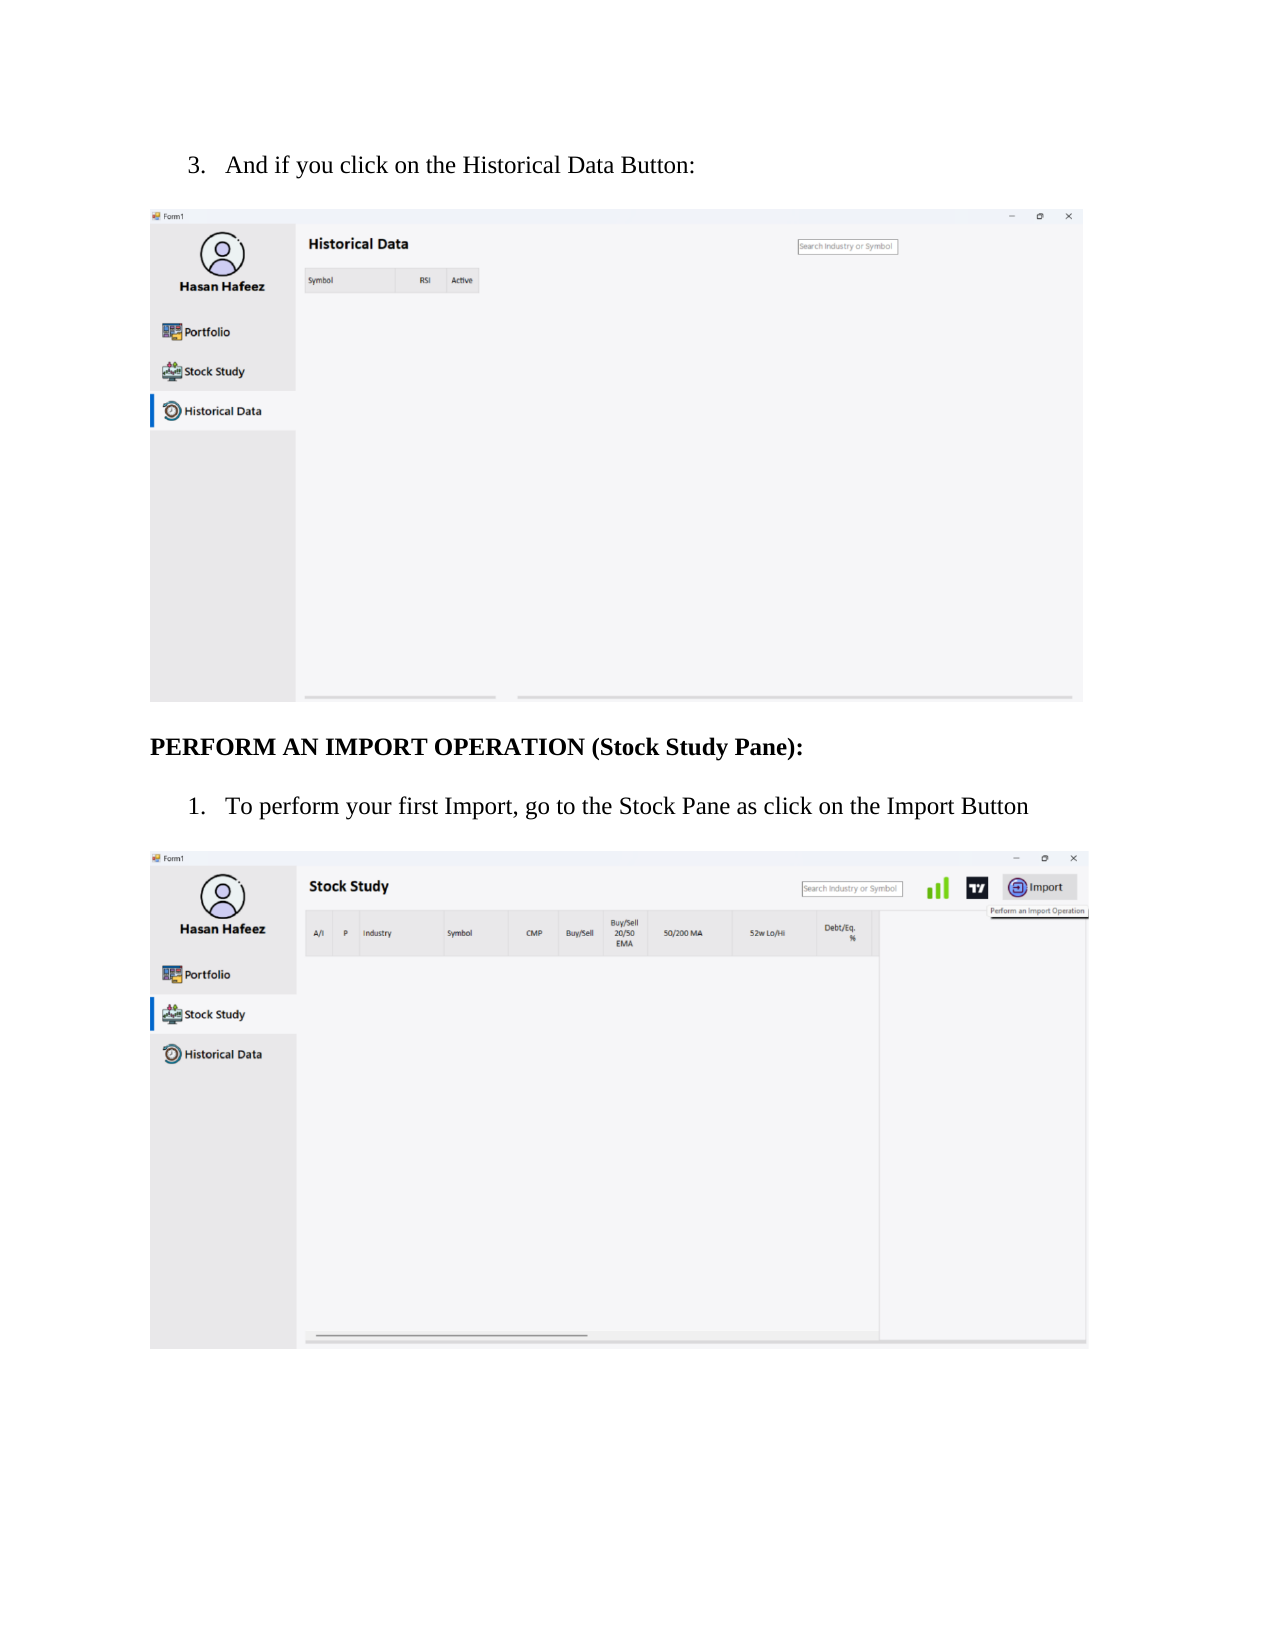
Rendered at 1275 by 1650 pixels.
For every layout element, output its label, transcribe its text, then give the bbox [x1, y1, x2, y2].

text PERFORM AN IMPORT OPERATION (Stock Study Pane): [150, 732, 1125, 760]
picture [150, 851, 1089, 1349]
list To perform your first Import, go to the Stock Pane as click on the Import Button [187, 791, 1125, 820]
picture [150, 209, 1083, 702]
list And if you click on the Historical Data Button: [187, 150, 1125, 179]
